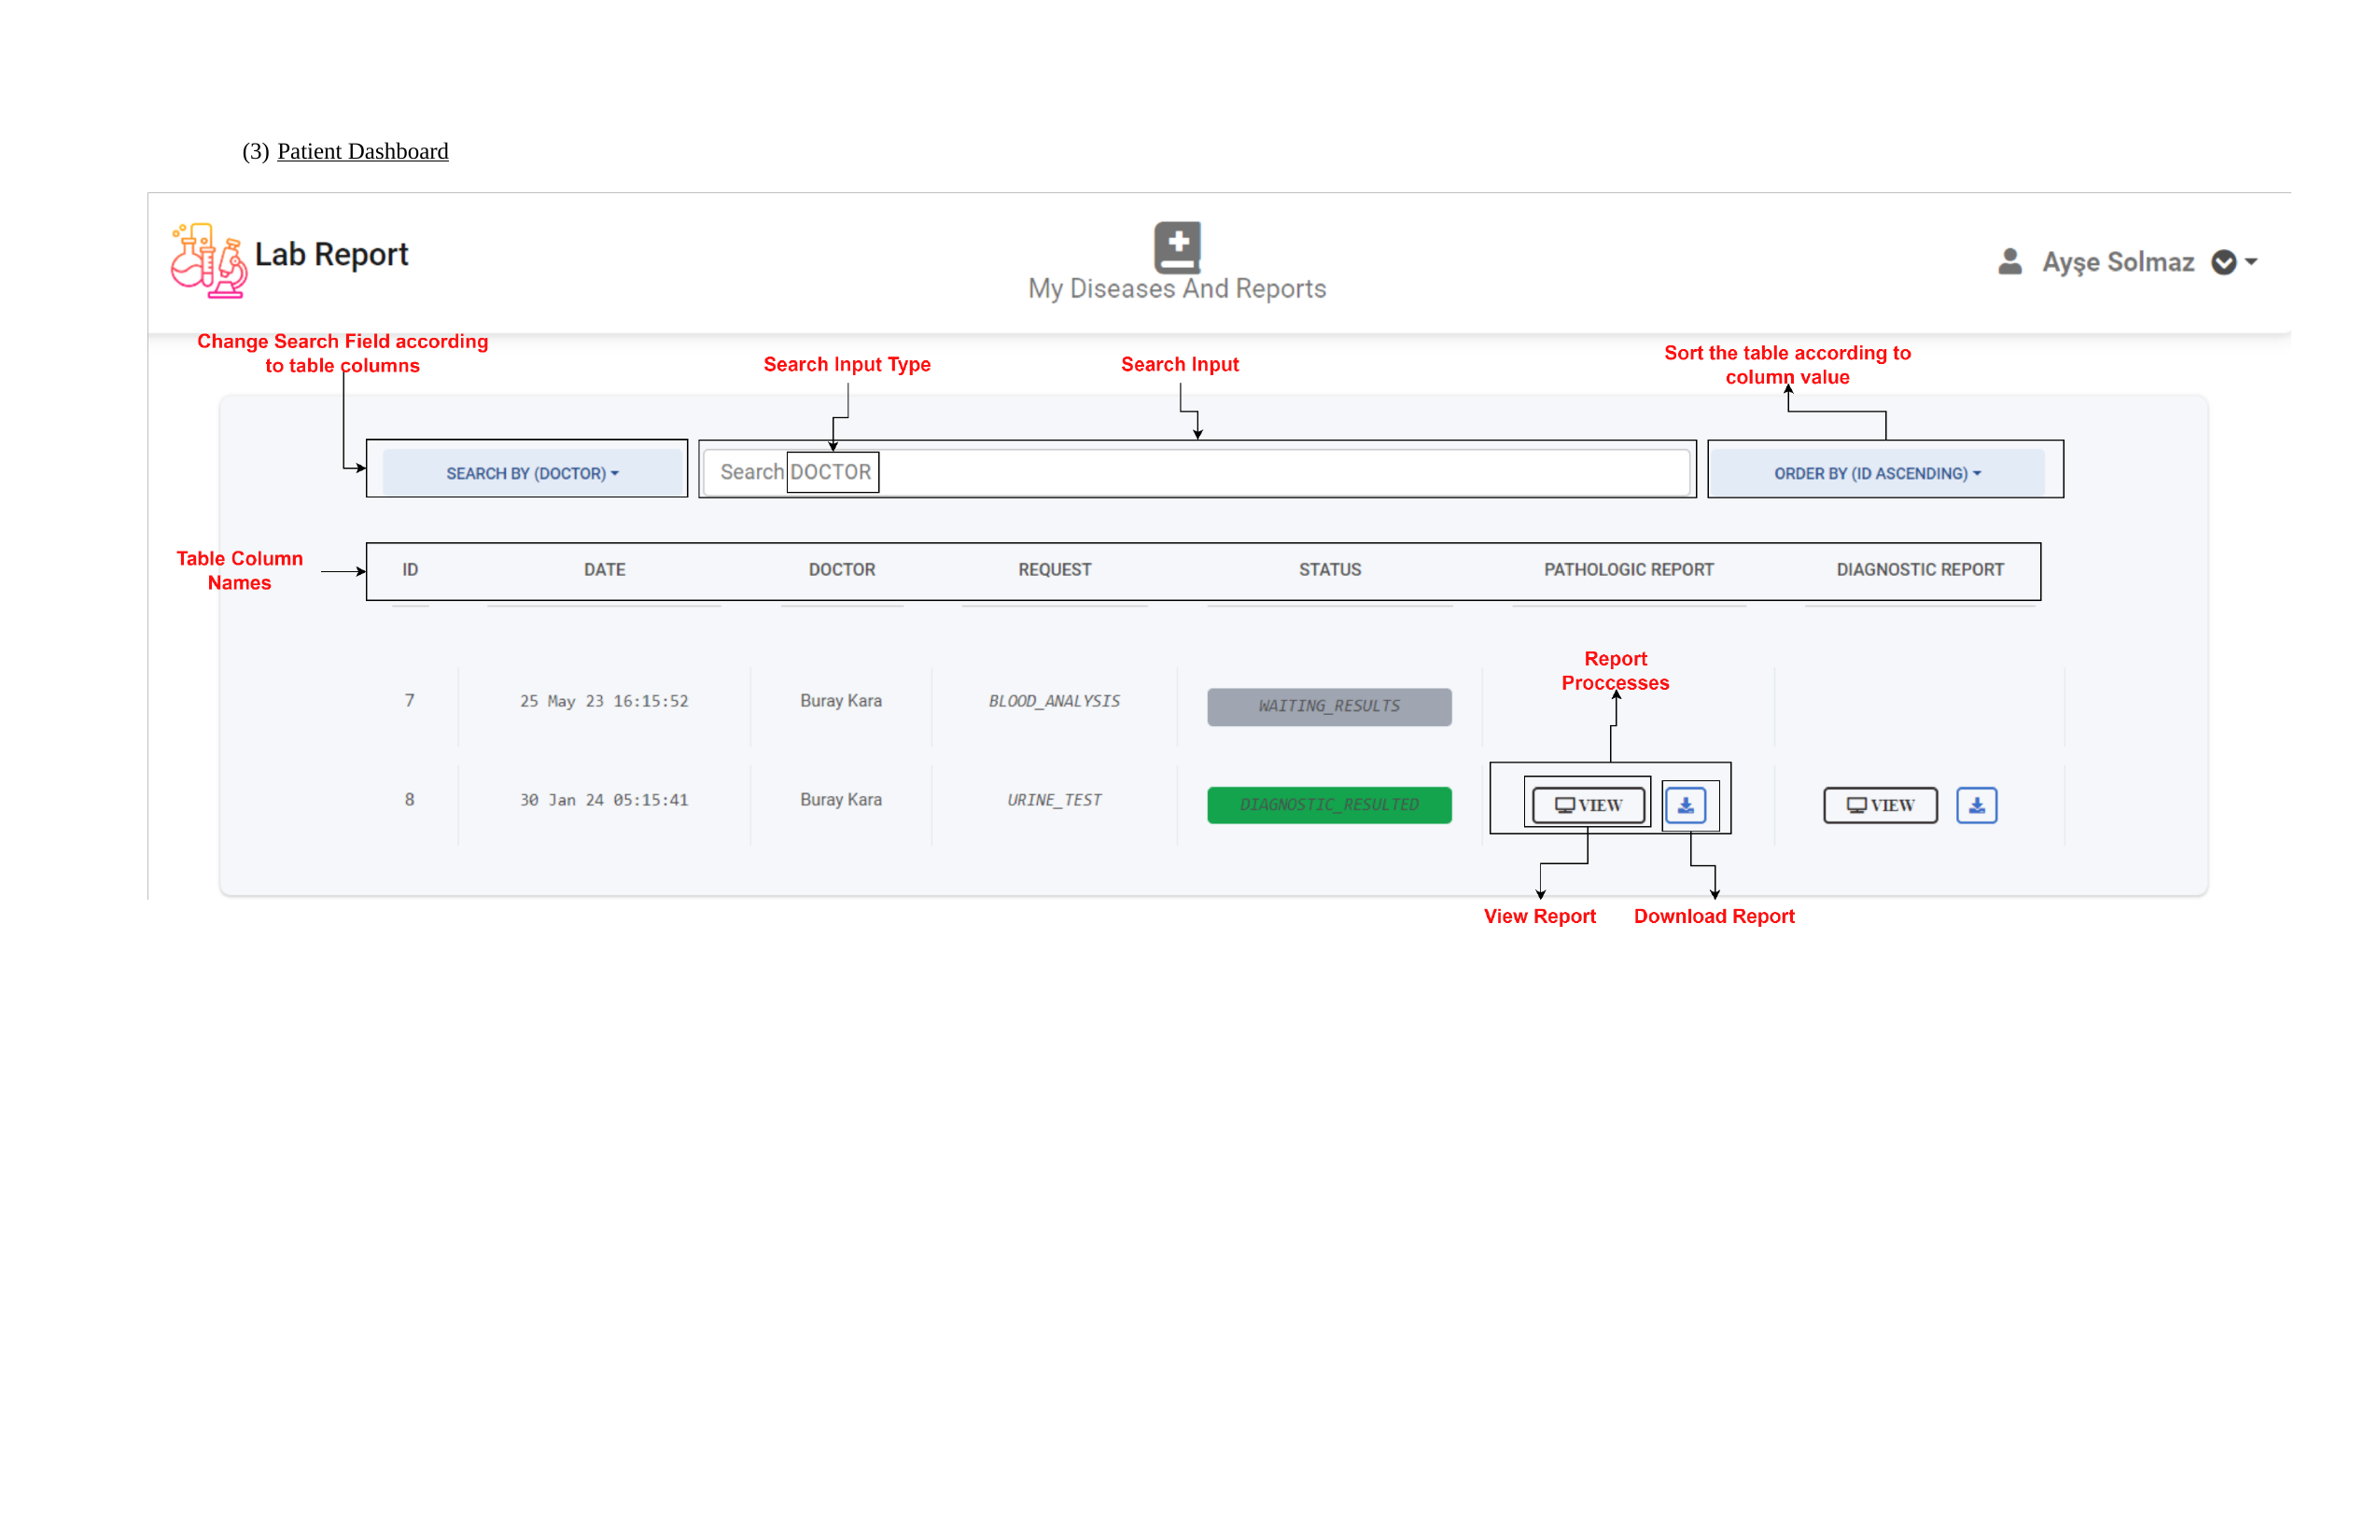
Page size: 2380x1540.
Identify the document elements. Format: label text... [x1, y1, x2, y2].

title Patient Dashboard [242, 137, 2243, 164]
picture [137, 181, 2303, 956]
